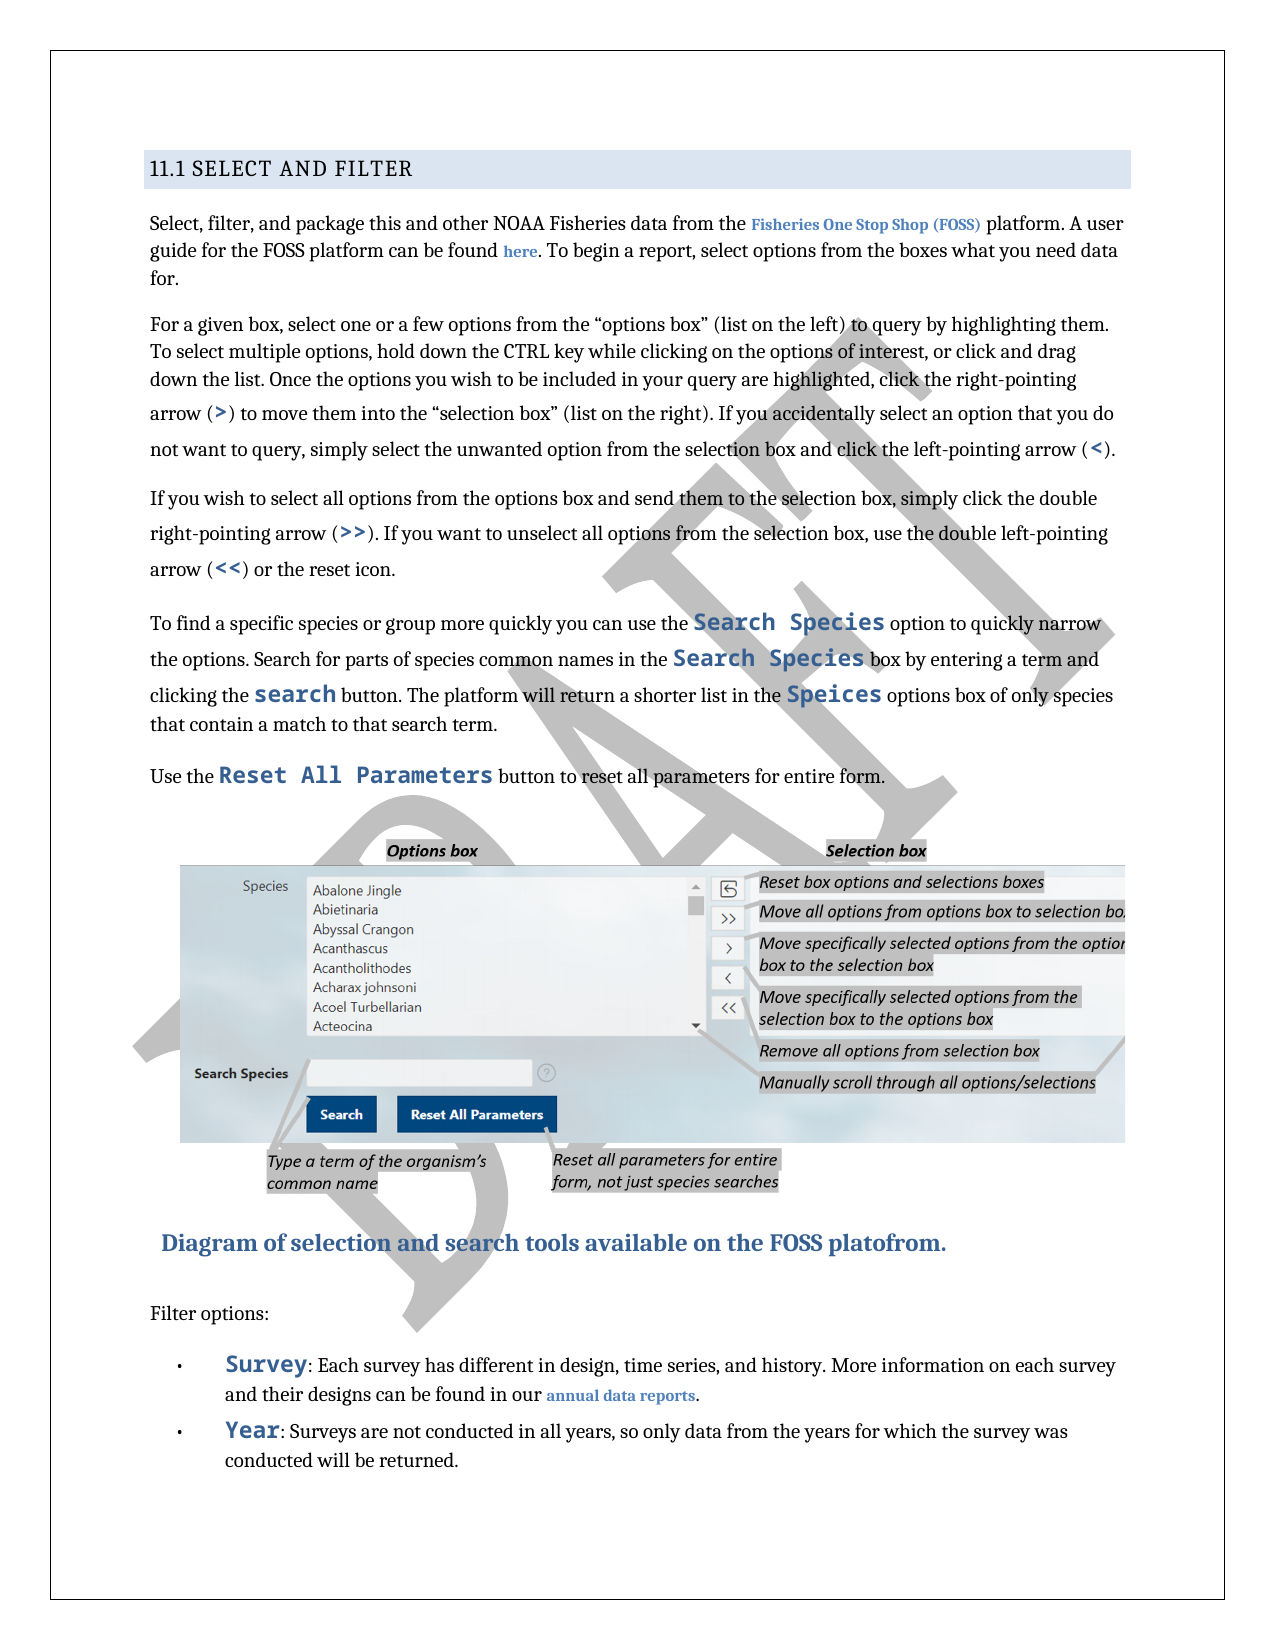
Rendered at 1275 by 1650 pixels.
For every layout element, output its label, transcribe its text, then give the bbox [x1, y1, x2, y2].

text If you wish to select all options from the options box and send them to the selection box, simply click the double right-pointing arrow (>>). If you want to unselect all options from the selection box, use the double left-pointing arrow (<<) or the reset icon. [150, 487, 1125, 583]
list Year: Surveys are not conducted in all years, so only data from the years for which the survey was conducted will be returned. [175, 1414, 1125, 1473]
picture [180, 834, 1125, 1205]
text To find a specific species or group more quickly you can use the Search Species option to quickly narrow the options. Search for parts of species common names in the Search Species box by entering a term and clicking the search button. The platform will return a shorter list in the Speices options box of only species that contain a match to that search term. [150, 606, 1125, 737]
subtitle 11.1 Select and filter [150, 156, 1125, 183]
text Filter options: [150, 1302, 1125, 1326]
list Survey: Each survey has different in design, time series, and history. More information on each survey and their designs can be found in our annual data reports. [175, 1348, 1125, 1407]
text Select, filter, and package this and other NOAA Fisheries data from the Fisheries One Stop Shop (FOSS) platform. A user guide for the FOSS platform can be found here. To begin a report, select options from the boxes what you need data for. [150, 211, 1125, 290]
text Use the Reset All Parameters button to reset all parameters for entire form. [150, 759, 1125, 790]
text For a given box, select one or a few options from the “options box” (list on the left) to query by highlighting them. To select multiple options, hold down the CTRL key while clicking on the options of interest, or click and drag down the list. Once the options you wish to be included in your query are highlighted, click the right-pointing arrow (>) to move them into the “selection box” (list on the right). If you accidentally select an option that you do not want to query, simply select the unwanted option from the selection box and click the left-pointing arrow (<). [150, 313, 1125, 463]
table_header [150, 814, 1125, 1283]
